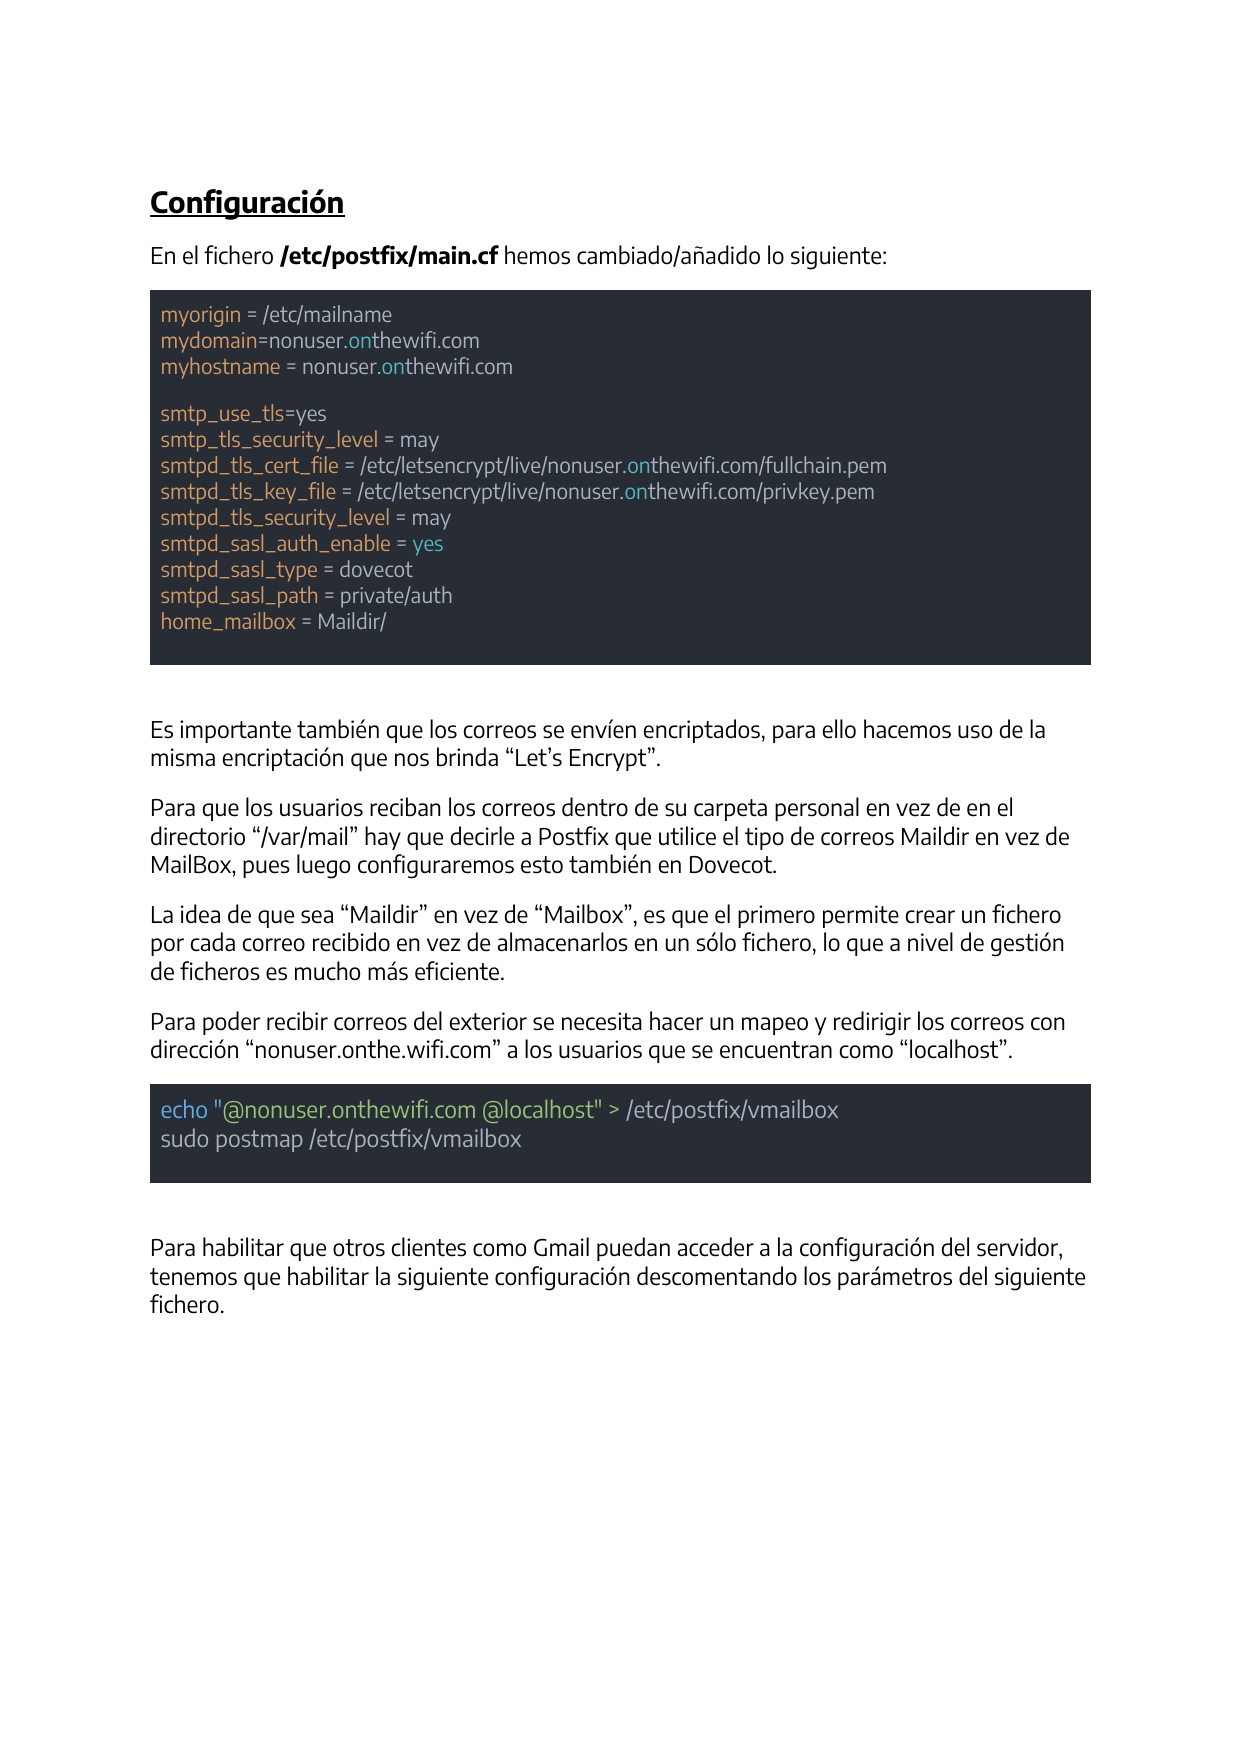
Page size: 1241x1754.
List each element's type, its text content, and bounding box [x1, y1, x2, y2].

text Para poder recibir correos del exterior se necesita hacer un mapeo y redirigir los correos con dirección “nonuser.onthe.wifi.com” a los usuarios que se encuentran como “localhost”. [150, 1006, 1090, 1063]
table_header echo "@nonuser.onthewifi.com @localhost" > /etc/postfix/vmailbox sudo postmap /etc/postfix/vmailbox [150, 1084, 1091, 1183]
subtitle Configuración [150, 183, 1090, 220]
text Para habilitar que otros clientes como Gmail puedan acceder a la configuración del servidor, tenemos que habilitar la siguiente configuración descomentando los parámetros del siguiente fichero. [150, 1233, 1090, 1319]
text La idea de que sea “Maildir” en vez de “Mailbox”, es que el primero permite crear un fichero por cada correo recibido en vez de almacenarlos en un sólo fichero, lo que a nivel de gestión de ficheros es mucho más eficiente. [150, 899, 1090, 985]
text En el fichero /etc/postfix/main.cf hemos cambiado/añadido lo siguiente: [150, 241, 1090, 269]
table_header myorigin = /etc/mailname mydomain=nonuser.onthewifi.com myhostname = nonuser.onthewifi.com smtp_use_tls=yes smtp_tls_security_level = may smtpd_tls_cert_file = /etc/letsencrypt/live/nonuser.onthewifi.com/fullchain.pem smtpd_tls_key_file = /etc/letsencrypt/live/nonuser.onthewifi.com/privkey.pem smtpd_tls_security_level = may smtpd_sasl_auth_enable = yes smtpd_sasl_type = dovecot smtpd_sasl_path = private/auth home_mailbox = Maildir/ [150, 290, 1091, 665]
text Es importante también que los correos se envíen encriptados, para ello hacemos uso de la misma encriptación que nos brinda “Let’s Encrypt”. [150, 714, 1090, 772]
text Para que los usuarios reciban los correos dentro de su carpeta personal en vez de en el directorio “/var/mail” hay que decirle a Postfix que utilice el tipo de correos Maildir en vez de MailBox, pues luego configuraremos esto también en Dovecot. [150, 793, 1090, 879]
